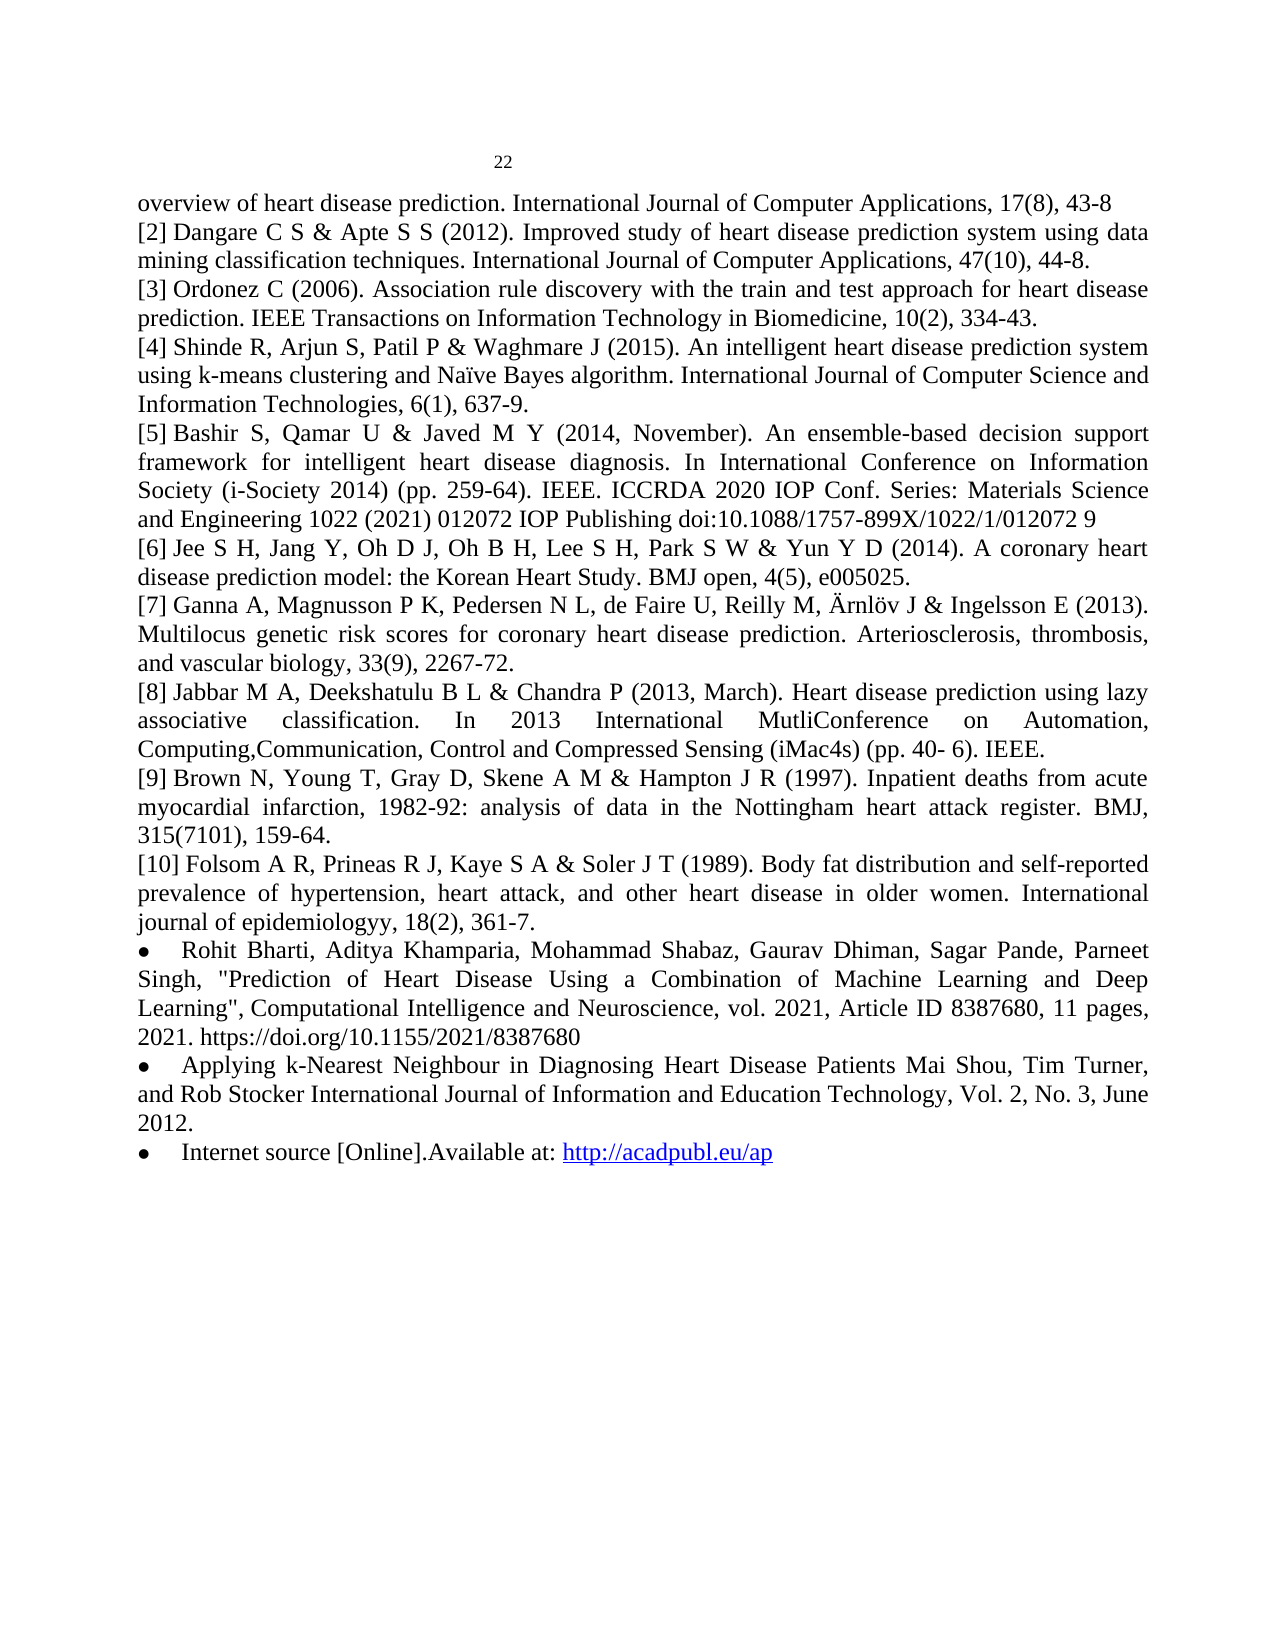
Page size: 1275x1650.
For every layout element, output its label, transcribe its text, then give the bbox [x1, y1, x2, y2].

list Jee S H, Jang Y, Oh D J, Oh B H, Lee S H, Park S W & Yun Y D (2014). A coronary heart disease prediction model: the Korean Heart Study. BMJ open, 4(5), e005025. [137, 533, 1150, 590]
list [137, 188, 1150, 217]
list Dangare C S & Apte S S (2012). Improved study of heart disease prediction system using data mining classification techniques. International Journal of Computer Applications, 47(10), 44-8. [137, 217, 1150, 274]
list Shinde R, Arjun S, Patil P & Waghmare J (2015). An intelligent heart disease prediction system using k-means clustering and Naïve Bayes algorithm. International Journal of Computer Science and Information Technologies, 6(1), 637-9. [137, 332, 1150, 418]
list Applying k-Nearest Neighbour in Diagnosing Heart Disease Patients Mai Shou, Tim Turner, and Rob Stocker International Journal of Information and Education Technology, Vol. 2, No. 3, June 2012. [137, 1050, 1150, 1137]
list Rohit Bharti, Aditya Khamparia, Mohammad Shabaz, Gaurav Dhiman, Sagar Pande, Parneet Singh, "Prediction of Heart Disease Using a Combination of Machine Learning and Deep Learning", Computational Intelligence and Neuroscience, vol. 2021, Article ID 8387680, 11 pages, 2021. https://doi.org/10.1155/2021/8387680 [137, 935, 1150, 1050]
list Bashir S, Qamar U & Javed M Y (2014, November). An ensemble-based decision support framework for intelligent heart disease diagnosis. In International Conference on Information Society (i-Society 2014) (pp. 259-64). IEEE. ICCRDA 2020 IOP Conf. Series: Materials Science and Engineering 1022 (2021) 012072 IOP Publishing doi:10.1088/1757-899X/1022/1/012072 9 [137, 418, 1150, 533]
list Jabbar M A, Deekshatulu B L & Chandra P (2013, March). Heart disease prediction using lazy associative classification. In 2013 International MutliConference on Automation, Computing,Communication, Control and Compressed Sensing (iMac4s) (pp. 40- 6). IEEE. [137, 677, 1150, 763]
list Internet source [Online].Available at: http://acadpubl.eu/ap [137, 1137, 1150, 1165]
list Brown N, Young T, Gray D, Skene A M & Hampton J R (1997). Inpatient deaths from acute myocardial infarction, 1982-92: analysis of data in the Nottingham heart attack register. BMJ, 315(7101), 159-64. [137, 763, 1150, 849]
list Ganna A, Magnusson P K, Pedersen N L, de Faire U, Reilly M, Ärnlöv J & Ingelsson E (2013). Multilocus genetic risk scores for coronary heart disease prediction. Arteriosclerosis, thrombosis, and vascular biology, 33(9), 2267-72. [137, 590, 1150, 677]
list Folsom A R, Prineas R J, Kaye S A & Soler J T (1989). Body fat distribution and self-reported prevalence of hypertension, heart attack, and other heart disease in older women. International journal of epidemiologyy, 18(2), 361-7. [137, 849, 1150, 935]
list Ordonez C (2006). Association rule discovery with the train and test approach for heart disease prediction. IEEE Transactions on Information Technology in Biomedicine, 10(2), 334-43. [137, 274, 1150, 332]
